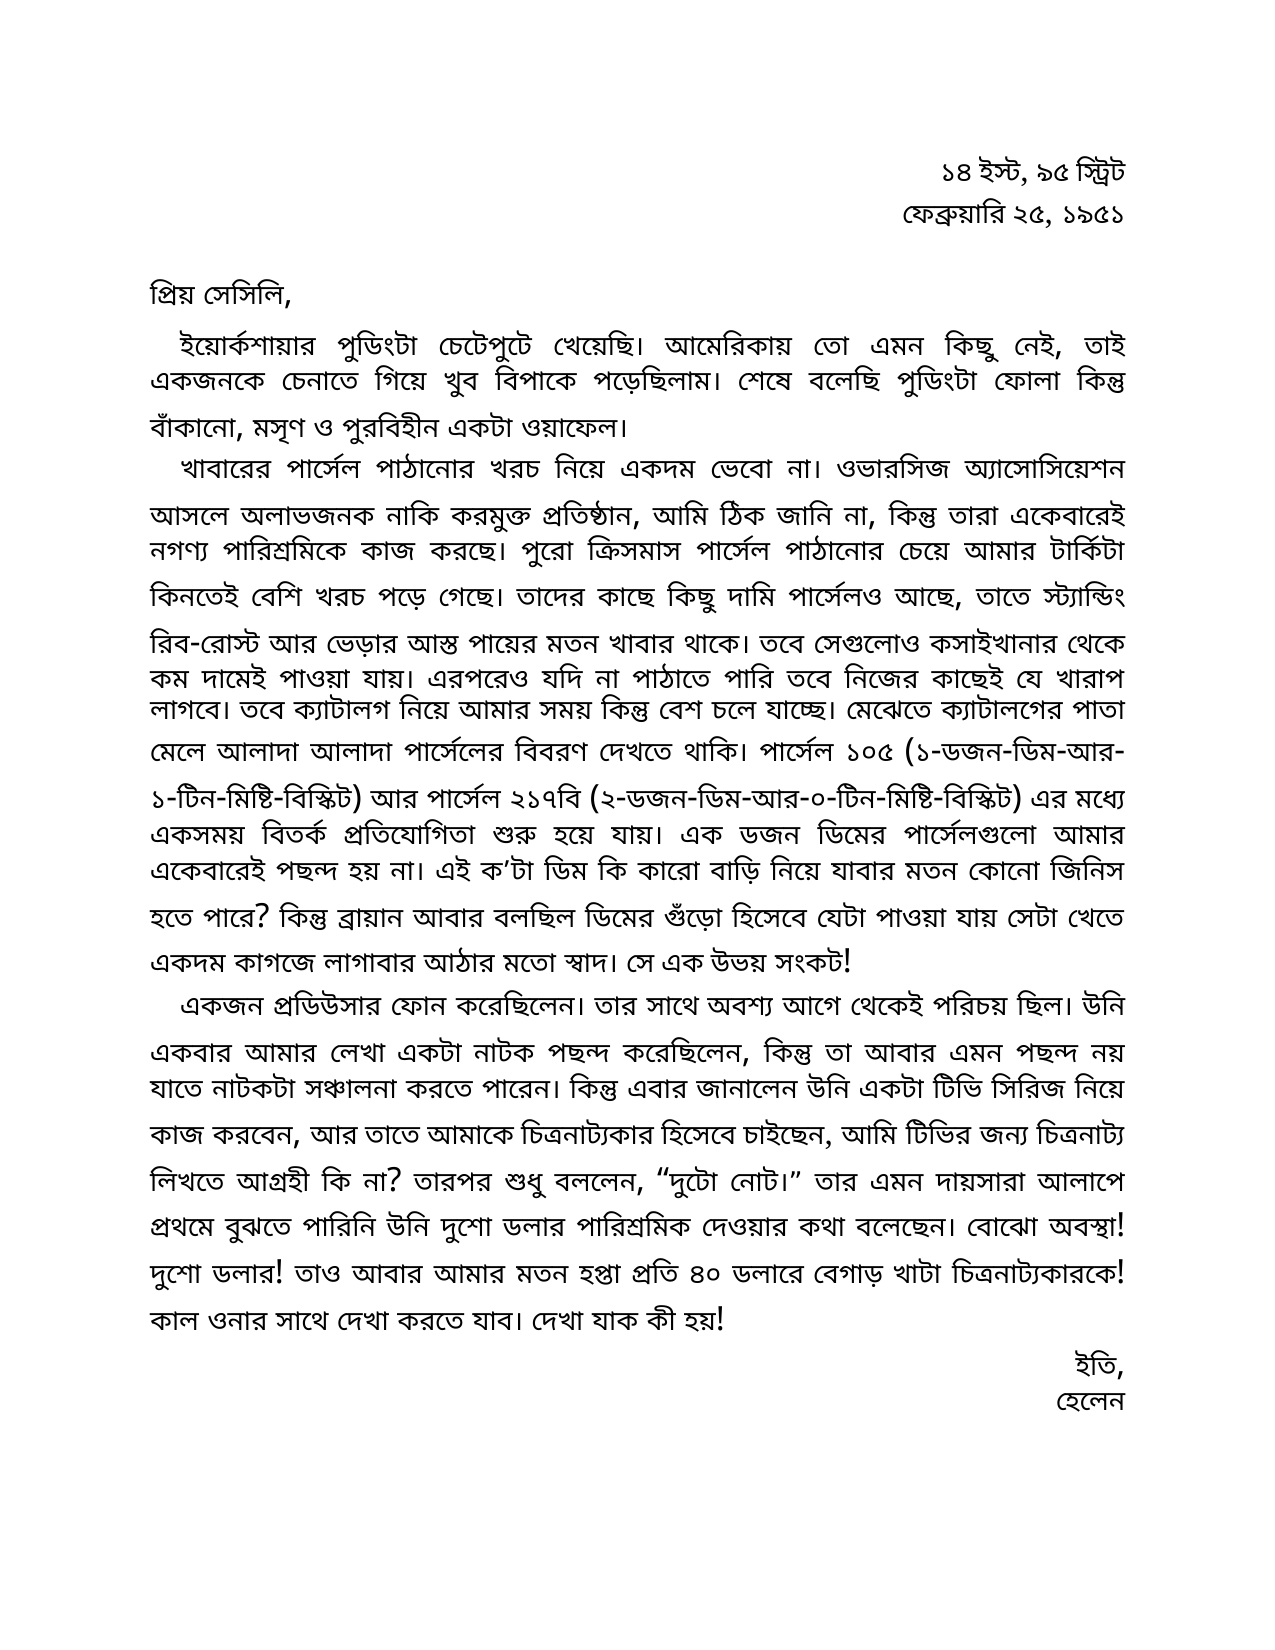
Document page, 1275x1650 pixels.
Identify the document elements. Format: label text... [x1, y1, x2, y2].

text একজন প্রডিউসার ফোন করেছিলেন। তার সাথে অবশ্য আগে থেকেই পরিচয় ছিল। উনি একবার আমার লেখা একটা নাটক পছন্দ করেছিলেন, কিন্তু তা আবার এমন পছন্দ নয় যাতে নাটকটা সঞ্চালনা করতে পারেন। কিন্তু এবার জানালেন উনি একটা টিভি সিরিজ নিয়ে কাজ করবেন, আর তাতে আমাকে চিত্রনাট্যকার হিসেবে চাইছেন, আমি টিভির জন্য চিত্রনাট্য লিখতে আগ্রহী কি না? তারপর শুধু বললেন, “দুটো নোট।” তার এমন দায়সারা আলাপে প্রথমে বুঝতে পারিনি উনি দুশো ডলার পারিশ্রমিক দেওয়ার কথা বলেছেন। বোঝো অবস্থা! দুশো ডলার! তাও আবার আমার মতন হপ্তা প্রতি ৪০ ডলারে বেগাড় খাটা চিত্রনাট্যকারকে! কাল ওনার সাথে দেখা করতে যাব। দেখা যাক কী হয়! [150, 990, 1125, 1340]
text ইয়োর্কশায়ার পুডিংটা চেটেপুটে খেয়েছি। আমেরিকায় তো এমন কিছু নেই, তাই একজনকে চেনাতে গিয়ে খুব বিপাকে পড়েছিলাম। শেষে বলেছি পুডিংটা ফোলা কিন্তু বাঁকানো, মসৃণ ও পুরবিহীন একটা ওয়াফেল। [150, 320, 1125, 447]
text ১৪ ইস্ট, ৯৫ স্ট্রিট [150, 150, 1125, 192]
text প্রিয় সেসিলি, [150, 268, 1125, 314]
text হেলেন [150, 1385, 1125, 1421]
text ফেব্রুয়ারি ২৫, ১৯৫১ [150, 192, 1125, 234]
text ইতি, [150, 1340, 1125, 1385]
text খাবারের পার্সেল পাঠানোর খরচ নিয়ে একদম ভেবো না। ওভারসিজ অ্যাসোসিয়েশন আসলে অলাভজনক নাকি করমুক্ত প্রতিষ্ঠান, আমি ঠিক জানি না, কিন্তু তারা একেবারেই নগণ্য পারিশ্রমিকে কাজ করছে। পুরো ক্রিসমাস পার্সেল পাঠানোর চেয়ে আমার টার্কিটা কিনতেই বেশি খরচ পড়ে গেছে। তাদের কাছে কিছু দামি পার্সেলও আছে, তাতে স্ট্যান্ডিং রিব-রোস্ট আর ভেড়ার আস্ত পায়ের মতন খাবার থাকে। তবে সেগুলোও কসাইখানার থেকে কম দামেই পাওয়া যায়। এরপরেও যদি না পাঠাতে পারি তবে নিজের কাছেই যে খারাপ লাগবে। তবে ক্যাটালগ নিয়ে আমার সময় কিন্তু বেশ চলে যাচ্ছে। মেঝেতে ক্যাটালগের পাতা মেলে আলাদা আলাদা পার্সেলের বিবরণ দেখতে থাকি। পার্সেল ১০৫ (১-ডজন-ডিম-আর-১-টিন-মিষ্টি-বিস্কিট) আর পার্সেল ২১৭বি (২-ডজন-ডিম-আর-০-টিন-মিষ্টি-বিস্কিট) এর মধ্যে একসময় বিতর্ক প্রতিযোগিতা শুরু হয়ে যায়। এক ডজন ডিমের পার্সেলগুলো আমার একেবারেই পছন্দ হয় না। এই ক’টা ডিম কি কারো বাড়ি নিয়ে যাবার মতন কোনো জিনিস হতে পারে? কিন্তু ব্রায়ান আবার বলছিল ডিমের গুঁড়ো হিসেবে যেটা পাওয়া যায় সেটা খেতে একদম কাগজে লাগাবার আঠার মতো স্বাদ। সে এক উভয় সংকট! [150, 453, 1125, 984]
